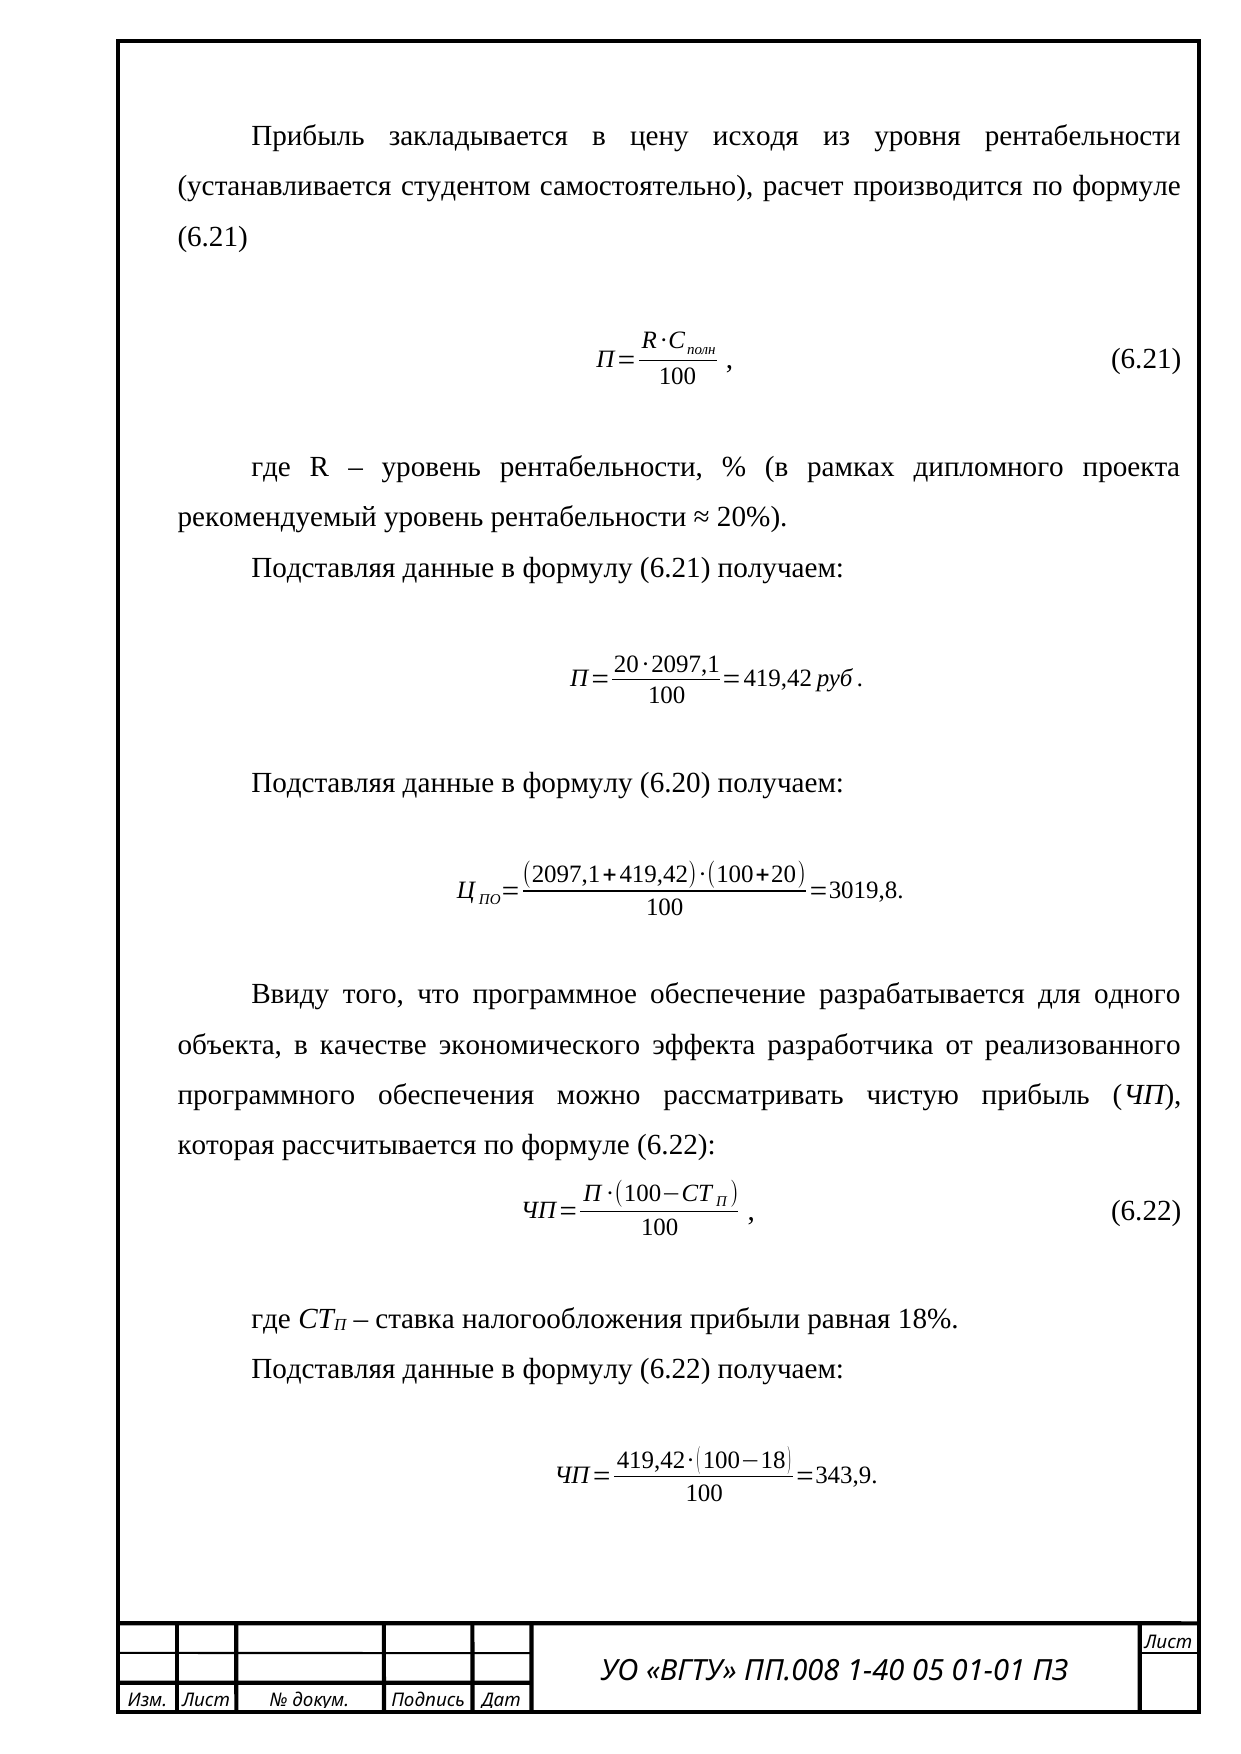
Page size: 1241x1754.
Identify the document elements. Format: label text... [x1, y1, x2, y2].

text Прибыль закладывается в цену исходя из уровня рентабельности (устанавливается студентом самостоятельно), расчет производится по формуле (6.21) [177, 118, 1181, 252]
text Подставляя данные в формулу (6.21) получаем: [177, 550, 1181, 583]
text Ввиду того, что программное обеспечение разрабатывается для одного объекта, в качестве экономического эффекта разработчика от реализованного программного обеспечения можно рассматривать чистую прибыль (ЧП), которая рассчитывается по формуле (6.22): [177, 977, 1181, 1161]
text где R – уровень рентабельности, % (в рамках дипломного проекта рекомендуемый уровень рентабельности ≈ 20%). [177, 449, 1181, 533]
text , (6.22) [177, 1178, 1181, 1241]
text Подставляя данные в формулу (6.20) получаем: [177, 766, 1181, 799]
text Подставляя данные в формулу (6.22) получаем: [177, 1351, 1181, 1385]
text где СТП – ставка налогообложения прибыли равная 18%. [177, 1301, 1181, 1334]
text , (6.21) [177, 327, 1181, 389]
